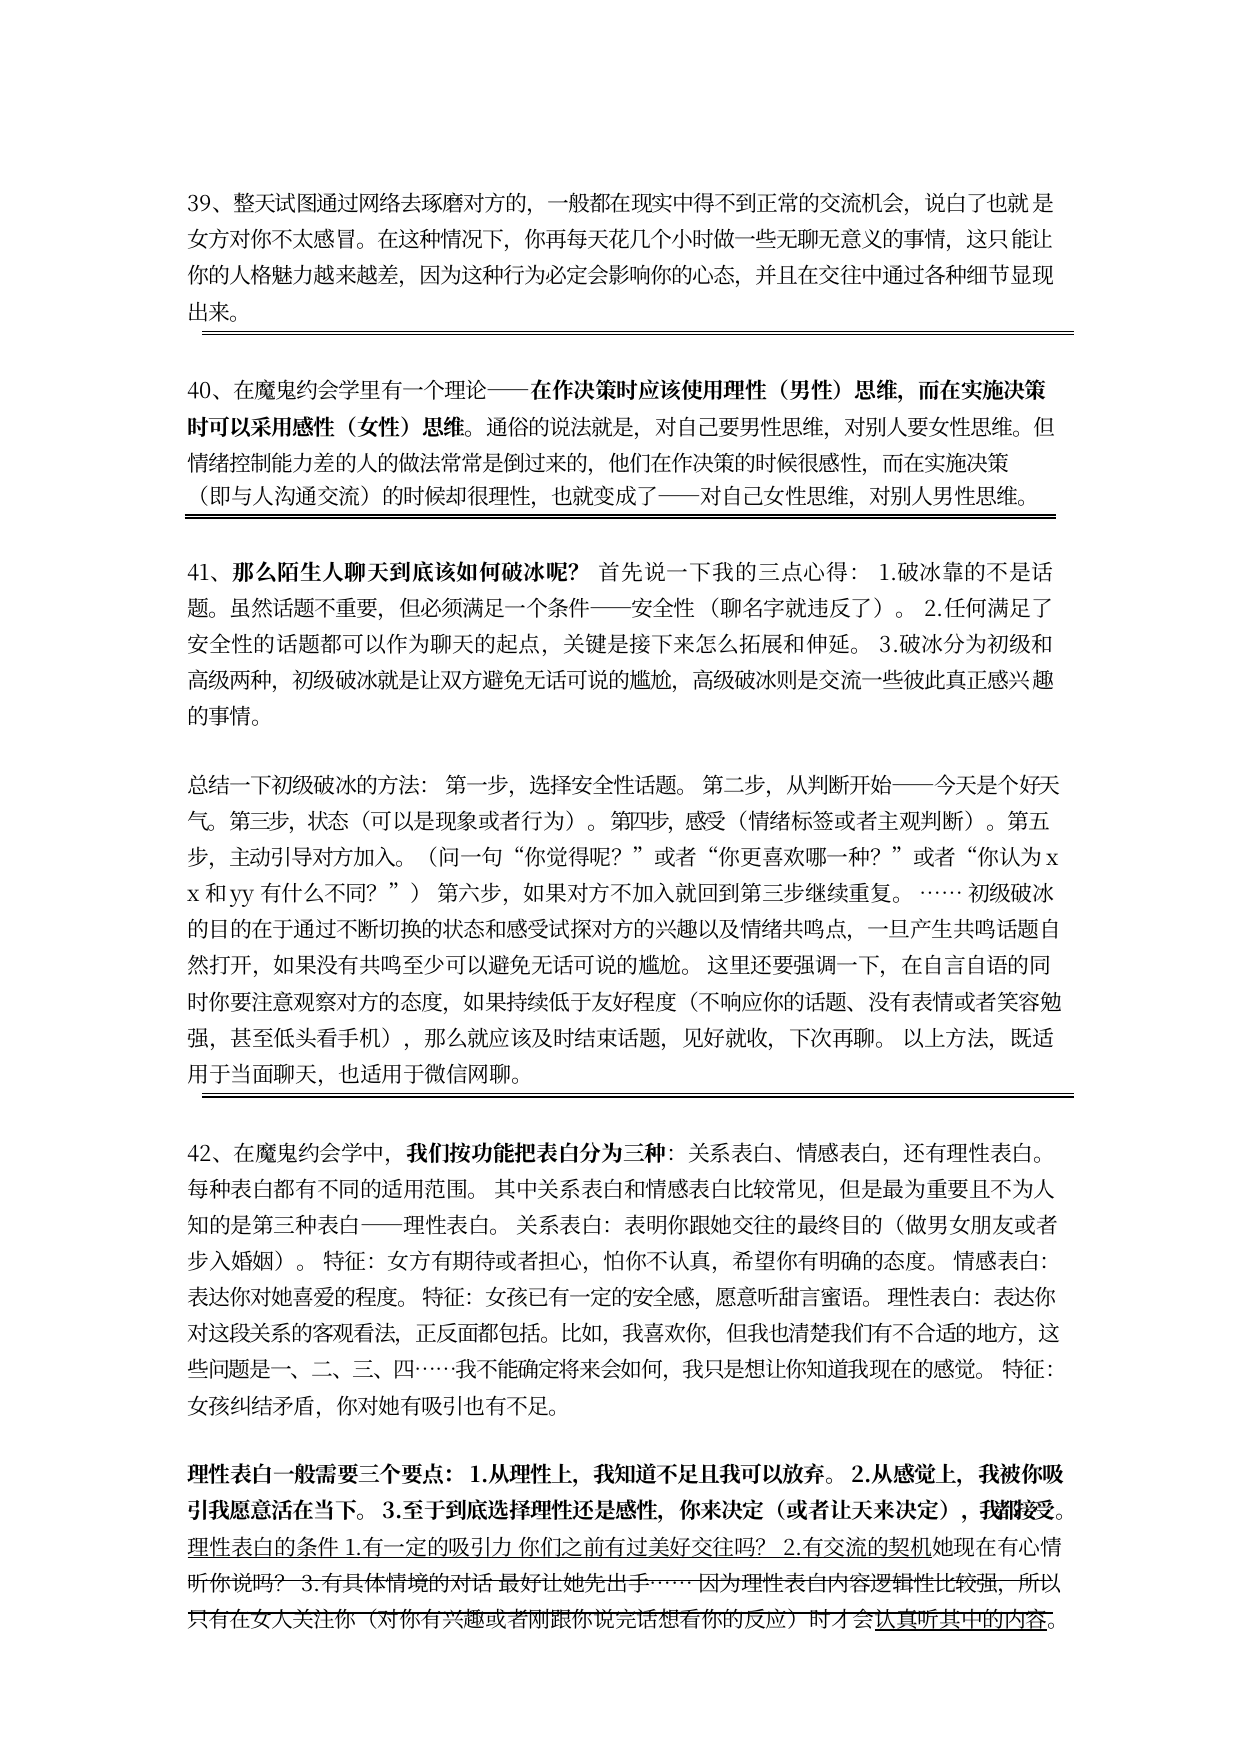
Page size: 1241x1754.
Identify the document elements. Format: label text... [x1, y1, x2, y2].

text 41、那么陌生人聊天到底该如何破冰呢？ 首先说一下我的三点心得： 1.破冰靠的不是话题。虽然话题不重要，但必须满足一个条件——安全性（聊名字就违反了）。 2.任何满足了安全性的话题都可以作为聊天的起点，关键是接下来怎么拓展和伸延。 3.破冰分为初级和高级两种，初级破冰就是让双方避免无话可说的尴尬，高级破冰则是交流一些彼此真正感兴趣的事情。 [187, 555, 1054, 731]
text 39、整天试图通过网络去琢磨对方的，一般都在现实中得不到正常的交流机会，说白了也就是女方对你不太感冒。在这种情况下，你再每天花几个小时做一些无聊无意义的事情，这只能让你的人格魅力越来越差，因为这种行为必定会影响你的心态，并且在交往中通过各种细节显现出来。 [187, 186, 1054, 326]
text 42、在魔鬼约会学中，我们按功能把表白分为三种：关系表白、情感表白，还有理性表白。每种表白都有不同的适用范围。 其中关系表白和情感表白比较常见，但是最为重要且不为人知的是第三种表白——理性表白。 关系表白：表明你跟她交往的最终目的（做男女朋友或者步入婚姻）。 特征：女方有期待或者担心，怕你不认真，希望你有明确的态度。 情感表白：表达你对她喜爱的程度。 特征：女孩已有一定的安全感，愿意听甜言蜜语。 理性表白：表达你对这段关系的客观看法，正反面都包括。比如，我喜欢你，但我也清楚我们有不合适的地方，这些问题是一、二、三、四……我不能确定将来会如何，我只是想让你知道我现在的感觉。 特征：女孩纠结矛盾，你对她有吸引也有不足。 [187, 1136, 1064, 1420]
text （即与人沟通交流）的时候却很理性，也就变成了——对自己女性思维，对别人男性思维。 [187, 482, 1096, 510]
text 40、在魔鬼约会学里有一个理论——在作决策时应该使用理性（男性）思维，而在实施决策时可以采用感性（女性）思维。通俗的说法就是，对自己要男性思维，对别人要女性思维。但情绪控制能力差的人的做法常常是倒过来的，他们在作决策的时候很感性，而在实施决策 [187, 374, 1064, 477]
text 理性表白一般需要三个要点： 1.从理性上，我知道不足且我可以放弃。 2.从感觉上，我被你吸引我愿意活在当下。 3.至于到底选择理性还是感性，你来决定（或者让天来决定），我都接受。理性表白的条件 1.有一定的吸引力 你们之前有过美好交往吗？ 2.有交流的契机她现在有心情听你说吗？ 3.有具体情境的对话 最好让她先出手…… 因为理性表白内容逻辑性比较强，所以只有在女人关注你（对你有兴趣或者刚跟你说完话想看你的反应）时才会认真听其中的内容。 [187, 1457, 1064, 1671]
text 总结一下初级破冰的方法： 第一步，选择安全性话题。 第二步，从判断开始——今天是个好天气。 第三步，状态（可以是现象或者行为）。 第四步，感受（情绪标签或者主观判断）。第五步，主动引导对方加入。（问一句“你觉得呢？”或者“你更喜欢哪一种？”或者“你认为 xx 和 yy 有什么不同？”） 第六步，如果对方不加入就回到第三步继续重复。 …… 初级破冰的目的在于通过不断切换的状态和感受试探对方的兴趣以及情绪共鸣点，一旦产生共鸣话题自然打开，如果没有共鸣至少可以避免无话可说的尴尬。 这里还要强调一下，在自言自语的同时你要注意观察对方的态度，如果持续低于友好程度（不响应你的话题、没有表情或者笑容勉强，甚至低头看手机），那么就应该及时结束话题，见好就收，下次再聊。 以上方法，既适用于当面聊天，也适用于微信网聊。 [187, 768, 1064, 1088]
